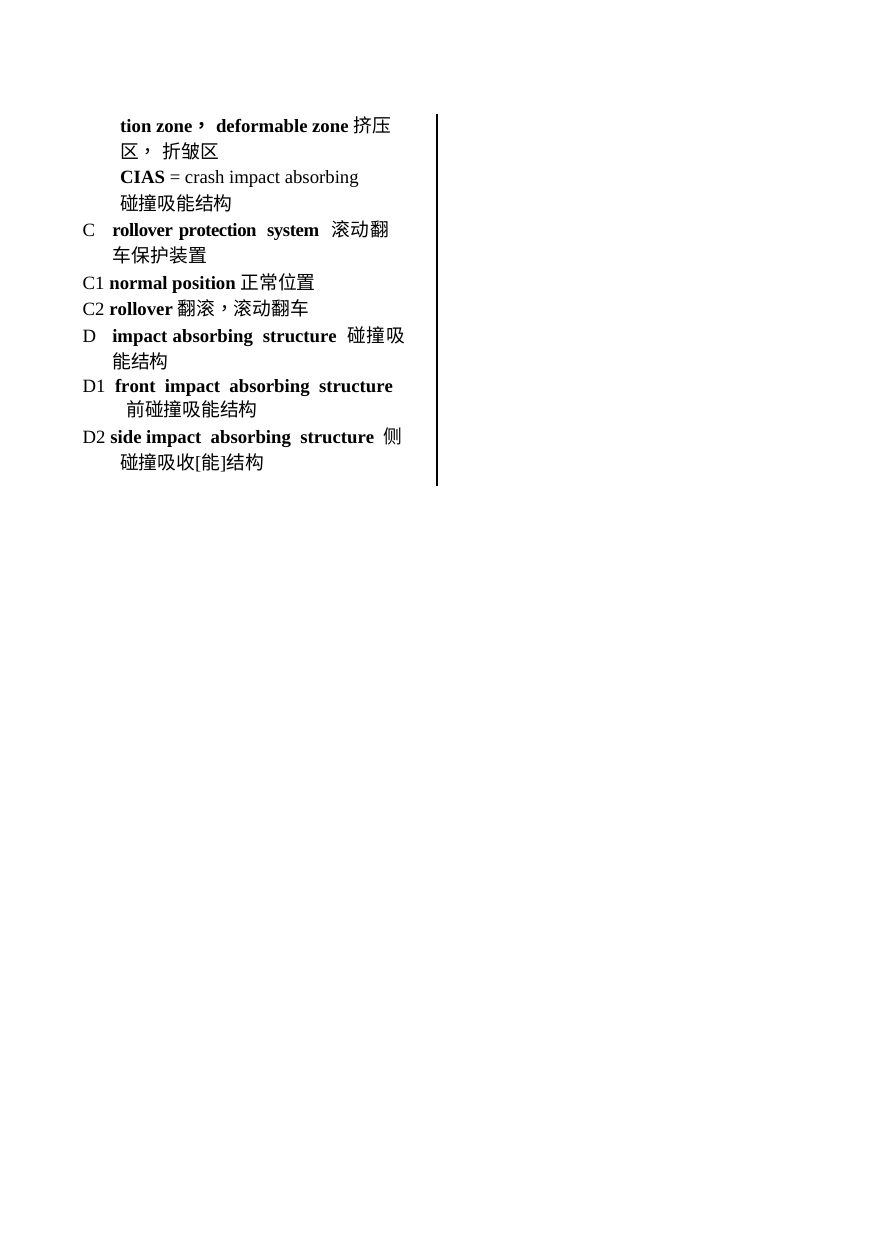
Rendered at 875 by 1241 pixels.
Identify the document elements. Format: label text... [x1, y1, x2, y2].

list impact absorbing structure 碰撞吸能结构 [82, 322, 406, 374]
list rollover protection system 滚动翻车保护装置 [82, 216, 406, 268]
text C2 rollover 翻滚，滚动翻车 [82, 296, 426, 321]
text D2 side impact absorbing structure 侧碰撞吸收[能]结构 [82, 423, 406, 475]
text C1 normal position 正常位置 [82, 269, 426, 294]
text D1 front impact absorbing structure 前碰撞吸能结构 [82, 374, 406, 422]
text tion zone， deformable zone 挤压区， 折皱区 [120, 112, 414, 164]
text CIAS = crash impact absorbing [120, 166, 426, 188]
text 碰撞吸能结构 [120, 190, 426, 216]
